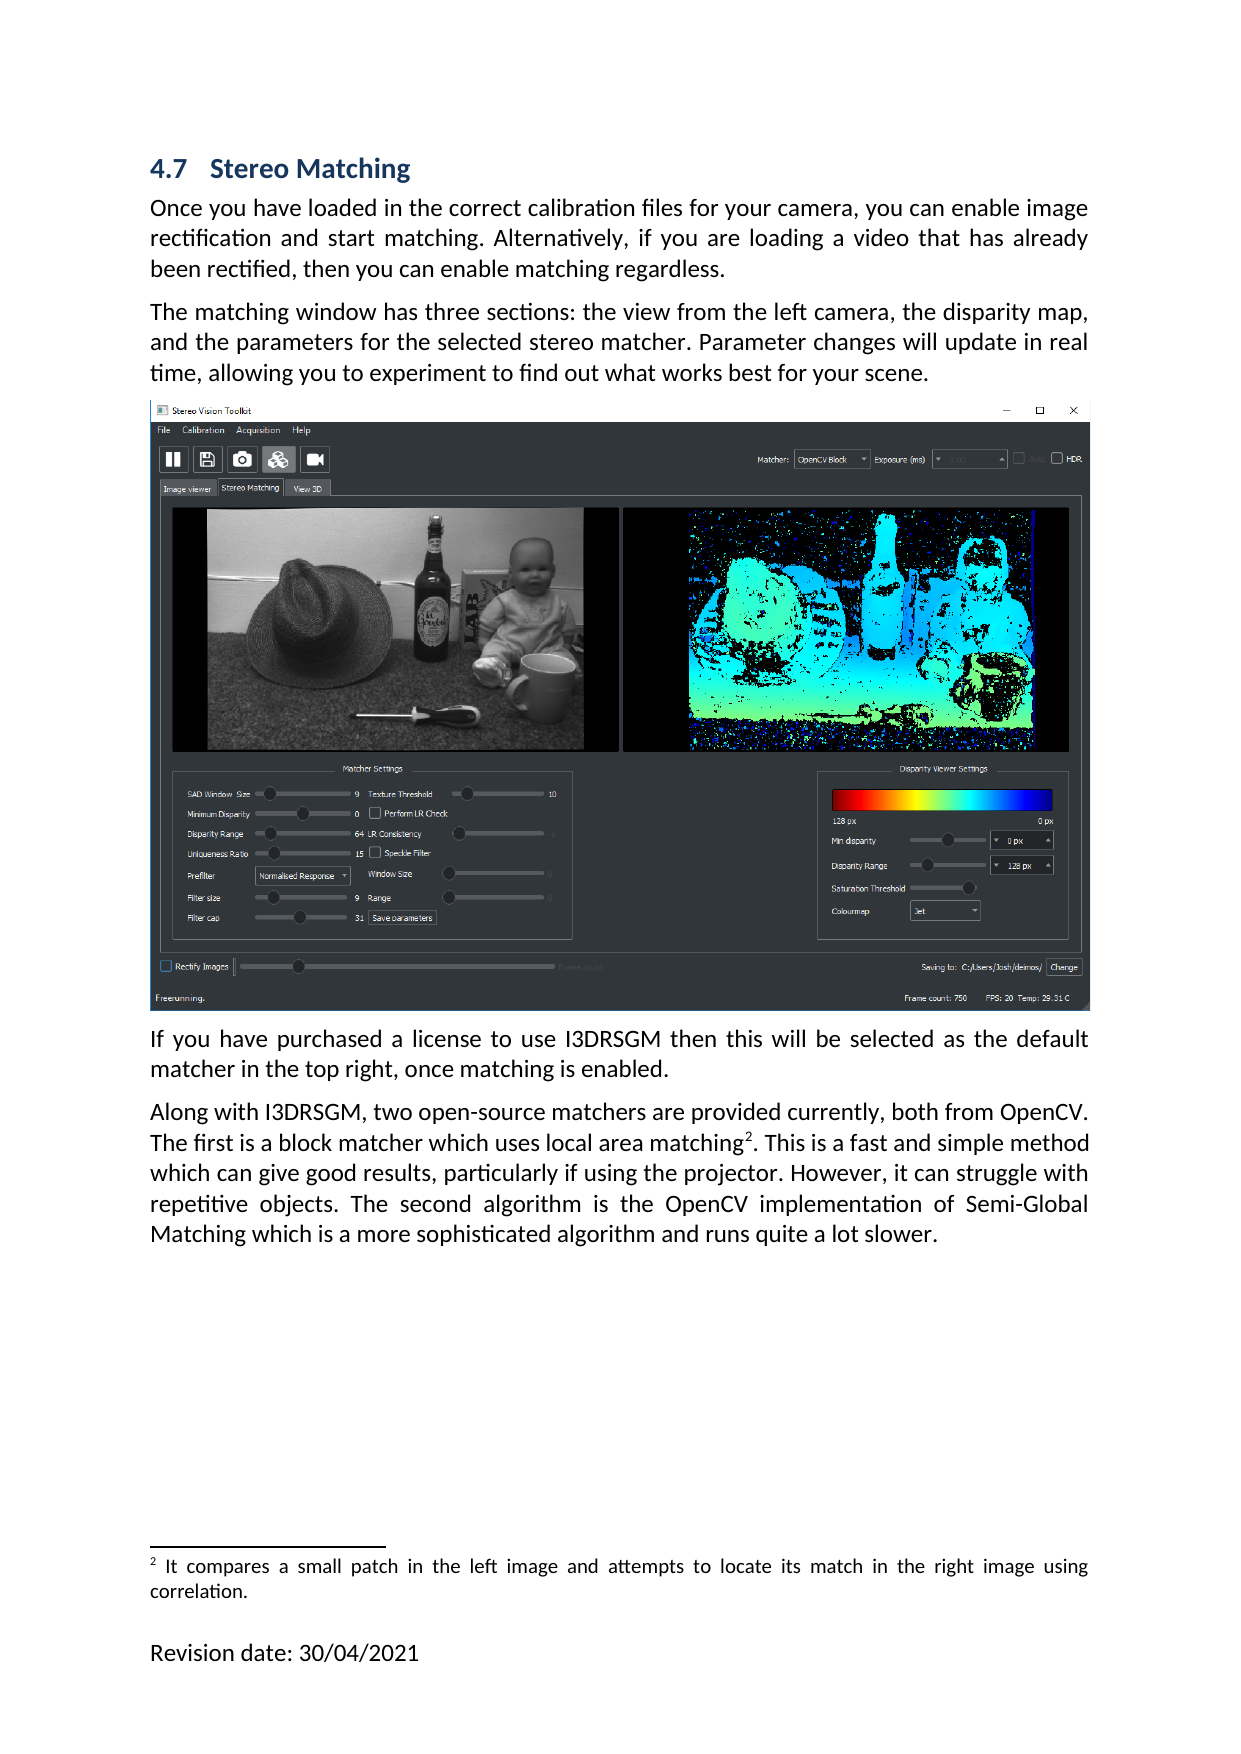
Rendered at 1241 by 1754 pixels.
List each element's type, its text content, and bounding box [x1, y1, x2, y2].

text The matching window has three sections: the view from the left camera, the disparity map, and the parameters for the selected stereo matcher. Parameter changes will update in real time, allowing you to experiment to find out what works best for your scene. [150, 296, 1090, 387]
text If you have purchased a license to use I3DRSGM then this will be selected as the default matcher in the top right, once matching is enabled. [150, 1023, 1090, 1084]
text Along with I3DRSGM, two open-source matchers are provided currently, both from OpenCV. The first is a block matcher which uses local area matching. This is a fast and simple method which can give good results, particularly if using the projector. However, it can struggle with repetitive objects. The second algorithm is the OpenCV implementation of Semi-Global Matching which is a more sophisticated algorithm and runs quite a lot slower. [150, 1096, 1090, 1249]
subtitle Stereo Matching [150, 150, 1090, 186]
picture [150, 400, 1091, 1011]
text Once you have loaded in the correct calibration files for your camera, you can enable image rectification and start matching. Alternatively, if you are loading a video that has already been rectified, then you can enable matching regardless. [150, 192, 1090, 283]
